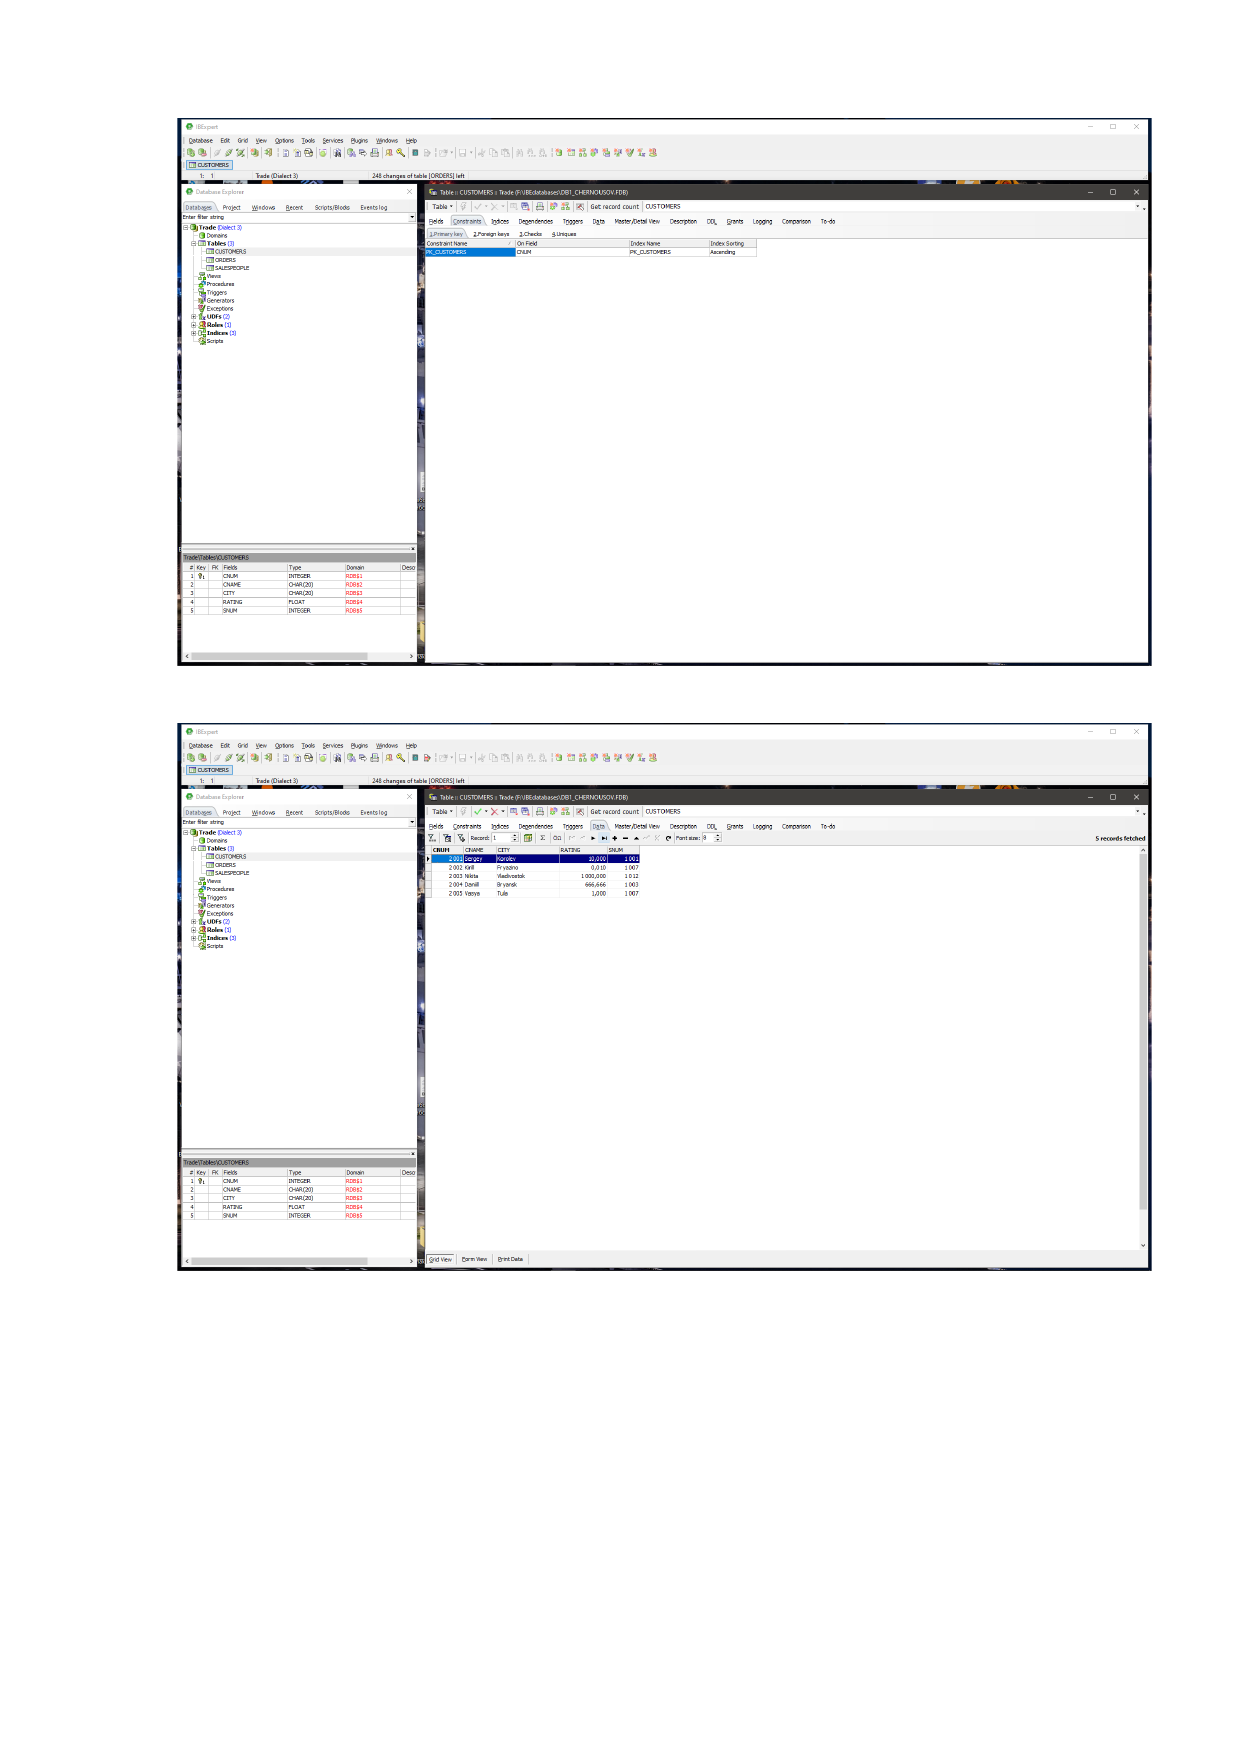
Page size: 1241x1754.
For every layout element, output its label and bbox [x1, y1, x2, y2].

picture [177, 723, 1152, 1271]
picture [177, 118, 1152, 666]
